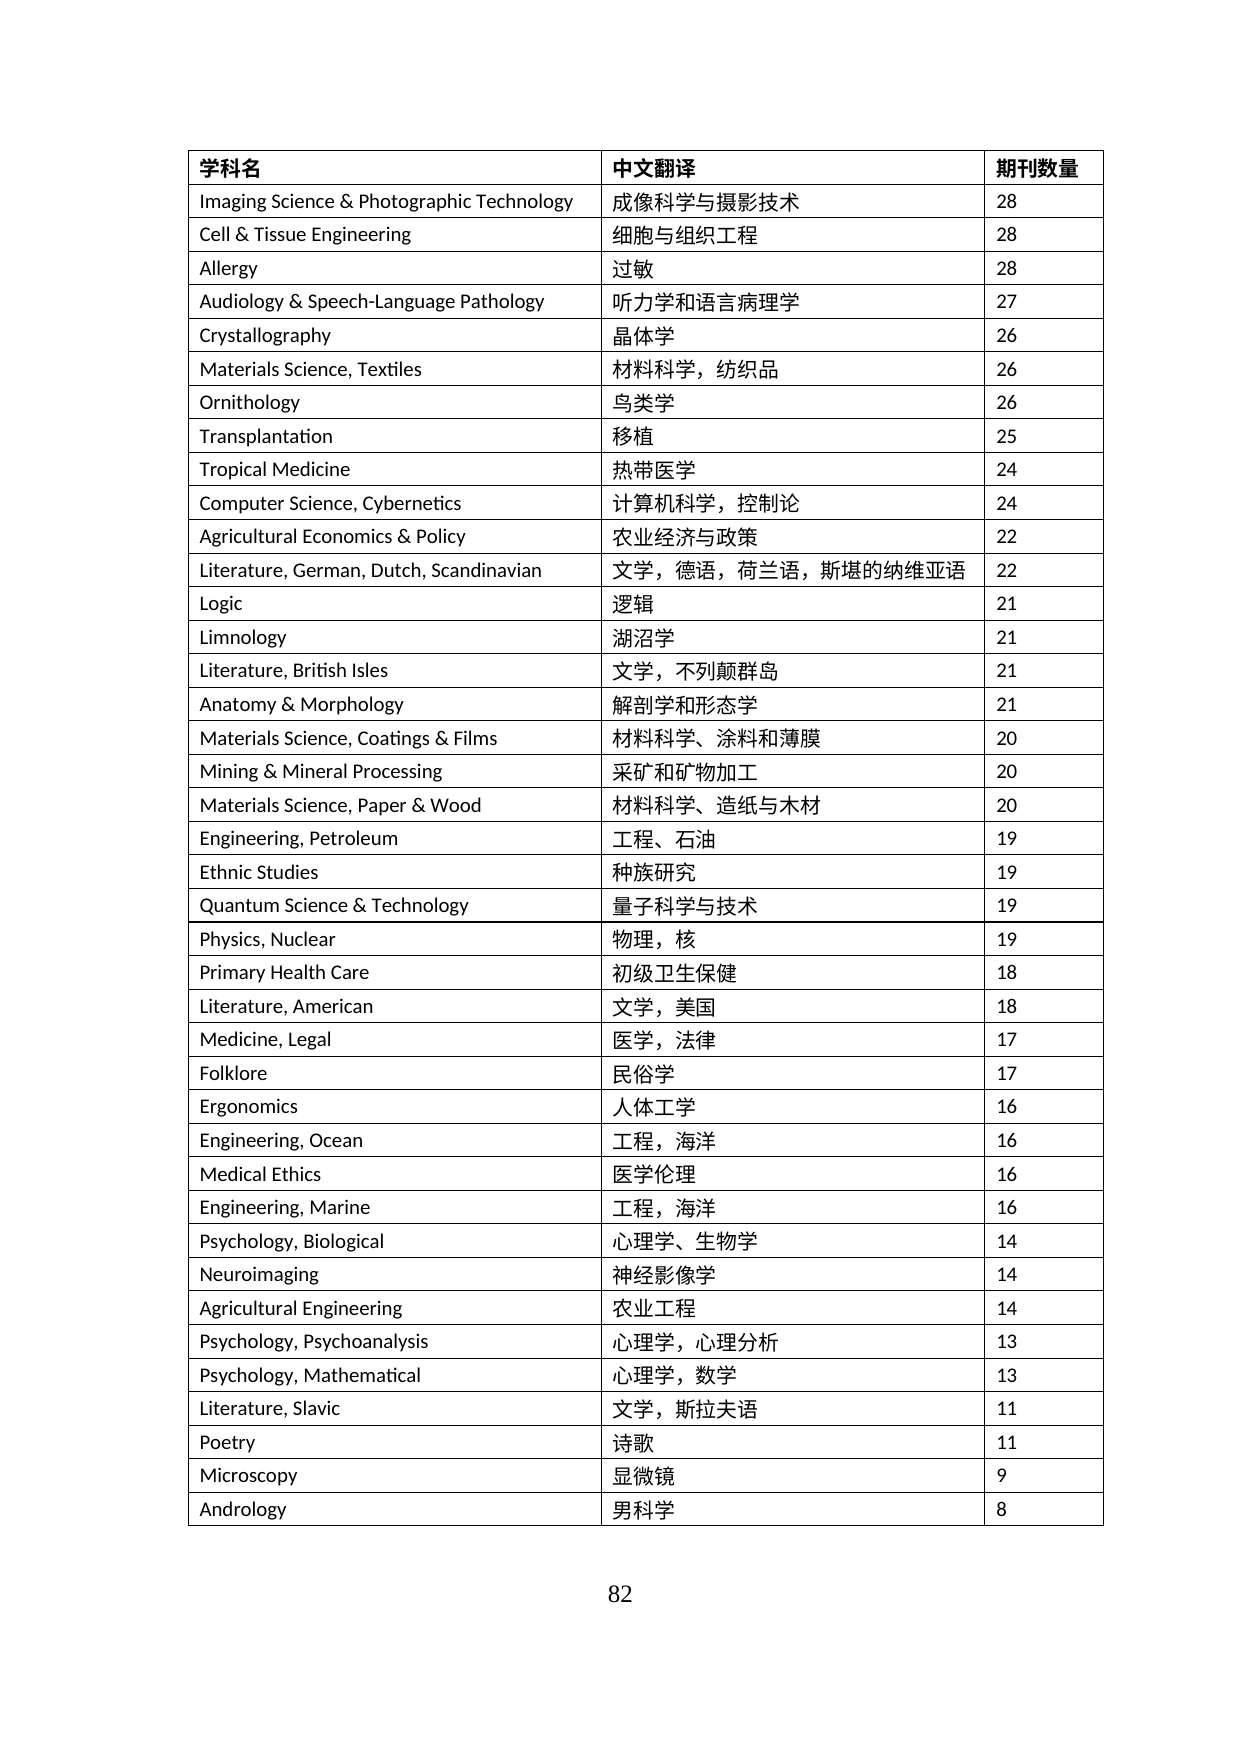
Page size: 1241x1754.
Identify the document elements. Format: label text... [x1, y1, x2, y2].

table_cell 初级卫生保健 [602, 956, 984, 988]
table_cell Computer Science, Cybernetics [189, 486, 601, 519]
table_cell Andrology [189, 1493, 601, 1525]
table_cell Engineering, Ocean [189, 1124, 601, 1156]
table_cell 工程，海洋 [602, 1124, 984, 1156]
table_cell 鸟类学 [602, 386, 984, 418]
table_cell 听力学和语言病理学 [602, 285, 984, 318]
table_cell 移植 [602, 419, 984, 452]
table_cell 11 [985, 1426, 1103, 1458]
table_cell 医学伦理 [602, 1157, 984, 1190]
table_cell 采矿和矿物加工 [602, 755, 984, 787]
table_cell 22 [985, 520, 1103, 552]
table_cell Literature, American [189, 990, 601, 1022]
table_cell 13 [985, 1359, 1103, 1391]
table_cell 20 [985, 755, 1103, 787]
table_cell Poetry [189, 1426, 601, 1458]
table_cell 28 [985, 218, 1103, 251]
table_cell Cell & Tissue Engineering [189, 218, 601, 251]
table_cell 16 [985, 1124, 1103, 1156]
table_cell Imaging Science & Photographic Technology [189, 185, 601, 217]
table_cell 19 [985, 822, 1103, 854]
table_cell 工程，海洋 [602, 1191, 984, 1223]
table_cell 13 [985, 1325, 1103, 1357]
table_cell Materials Science, Paper & Wood [189, 788, 601, 821]
table_cell Neuroimaging [189, 1258, 601, 1290]
table_cell 8 [985, 1493, 1103, 1525]
table_cell Agricultural Economics & Policy [189, 520, 601, 552]
table_cell Transplantation [189, 419, 601, 452]
table_cell 医学，法律 [602, 1023, 984, 1056]
table_cell 逻辑 [602, 587, 984, 619]
table_cell Materials Science, Coatings & Films [189, 721, 601, 754]
table_cell Logic [189, 587, 601, 619]
table_cell 文学，不列颠群岛 [602, 654, 984, 687]
table_cell Allergy [189, 252, 601, 284]
table_cell 文学，美国 [602, 990, 984, 1022]
table_cell Engineering, Petroleum [189, 822, 601, 854]
table_cell Audiology & Speech-Language Pathology [189, 285, 601, 318]
table_cell Crystallography [189, 319, 601, 351]
table_cell 14 [985, 1258, 1103, 1290]
table_cell 物理，核 [602, 923, 984, 955]
table_cell Tropical Medicine [189, 453, 601, 485]
table_cell Physics, Nuclear [189, 923, 601, 955]
table_cell 11 [985, 1392, 1103, 1424]
table_cell 21 [985, 587, 1103, 619]
table_cell Ethnic Studies [189, 855, 601, 888]
table_cell Mining & Mineral Processing [189, 755, 601, 787]
table_cell 热带医学 [602, 453, 984, 485]
table_cell 20 [985, 721, 1103, 754]
table_cell 过敏 [602, 252, 984, 284]
table_cell Quantum Science & Technology [189, 889, 601, 921]
table_cell 神经影像学 [602, 1258, 984, 1290]
table_cell 人体工学 [602, 1090, 984, 1123]
table_cell 农业经济与政策 [602, 520, 984, 552]
table_cell 细胞与组织工程 [602, 218, 984, 251]
table_cell 28 [985, 252, 1103, 284]
table_cell 19 [985, 923, 1103, 955]
table_cell 17 [985, 1057, 1103, 1089]
table_cell 16 [985, 1191, 1103, 1223]
table_cell Medical Ethics [189, 1157, 601, 1190]
table_cell Microscopy [189, 1459, 601, 1492]
table_cell 心理学，数学 [602, 1359, 984, 1391]
table_cell 计算机科学，控制论 [602, 486, 984, 519]
table_cell 26 [985, 386, 1103, 418]
table_cell 24 [985, 453, 1103, 485]
table_cell 材料科学、造纸与木材 [602, 788, 984, 821]
table_cell 男科学 [602, 1493, 984, 1525]
table_cell 22 [985, 554, 1103, 586]
table_cell 民俗学 [602, 1057, 984, 1089]
table_cell 26 [985, 319, 1103, 351]
table_cell 21 [985, 621, 1103, 653]
table_cell Ornithology [189, 386, 601, 418]
table_cell 工程、石油 [602, 822, 984, 854]
table_cell Engineering, Marine [189, 1191, 601, 1223]
table_cell Anatomy & Morphology [189, 688, 601, 720]
table_cell 19 [985, 889, 1103, 921]
table_cell 显微镜 [602, 1459, 984, 1492]
table_cell Primary Health Care [189, 956, 601, 988]
table_cell Limnology [189, 621, 601, 653]
table_cell 27 [985, 285, 1103, 318]
table_cell 晶体学 [602, 319, 984, 351]
table_cell 心理学、生物学 [602, 1224, 984, 1257]
table_cell 文学，斯拉夫语 [602, 1392, 984, 1424]
table_cell Psychology, Biological [189, 1224, 601, 1257]
table_cell 20 [985, 788, 1103, 821]
table_cell 农业工程 [602, 1291, 984, 1324]
table_header 学科名 [189, 151, 601, 183]
table_cell 9 [985, 1459, 1103, 1492]
table_cell 26 [985, 352, 1103, 385]
table_cell Ergonomics [189, 1090, 601, 1123]
table_cell 21 [985, 654, 1103, 687]
table_cell 种族研究 [602, 855, 984, 888]
table_cell 24 [985, 486, 1103, 519]
table_cell 17 [985, 1023, 1103, 1056]
table_cell Literature, British Isles [189, 654, 601, 687]
table_cell 21 [985, 688, 1103, 720]
table_cell Medicine, Legal [189, 1023, 601, 1056]
table_cell 材料科学、涂料和薄膜 [602, 721, 984, 754]
table_cell 19 [985, 855, 1103, 888]
table_cell 18 [985, 956, 1103, 988]
table_cell 解剖学和形态学 [602, 688, 984, 720]
table_cell 14 [985, 1291, 1103, 1324]
table_cell Agricultural Engineering [189, 1291, 601, 1324]
table_cell Folklore [189, 1057, 601, 1089]
table_cell 28 [985, 185, 1103, 217]
table_cell Literature, German, Dutch, Scandinavian [189, 554, 601, 586]
table_cell Psychology, Mathematical [189, 1359, 601, 1391]
table_cell 14 [985, 1224, 1103, 1257]
table_cell Literature, Slavic [189, 1392, 601, 1424]
table_header 期刊数量 [985, 151, 1103, 183]
table_cell 心理学，心理分析 [602, 1325, 984, 1357]
table_cell 湖沼学 [602, 621, 984, 653]
table_cell Materials Science, Textiles [189, 352, 601, 385]
table_cell Psychology, Psychoanalysis [189, 1325, 601, 1357]
table_cell 量子科学与技术 [602, 889, 984, 921]
table_cell 16 [985, 1090, 1103, 1123]
table_cell 诗歌 [602, 1426, 984, 1458]
table_cell 18 [985, 990, 1103, 1022]
table_cell 16 [985, 1157, 1103, 1190]
table_cell 材料科学，纺织品 [602, 352, 984, 385]
table_header 中文翻译 [602, 151, 984, 183]
table_cell 文学，德语，荷兰语，斯堪的纳维亚语 [602, 554, 984, 586]
table_cell 25 [985, 419, 1103, 452]
table_cell 成像科学与摄影技术 [602, 185, 984, 217]
